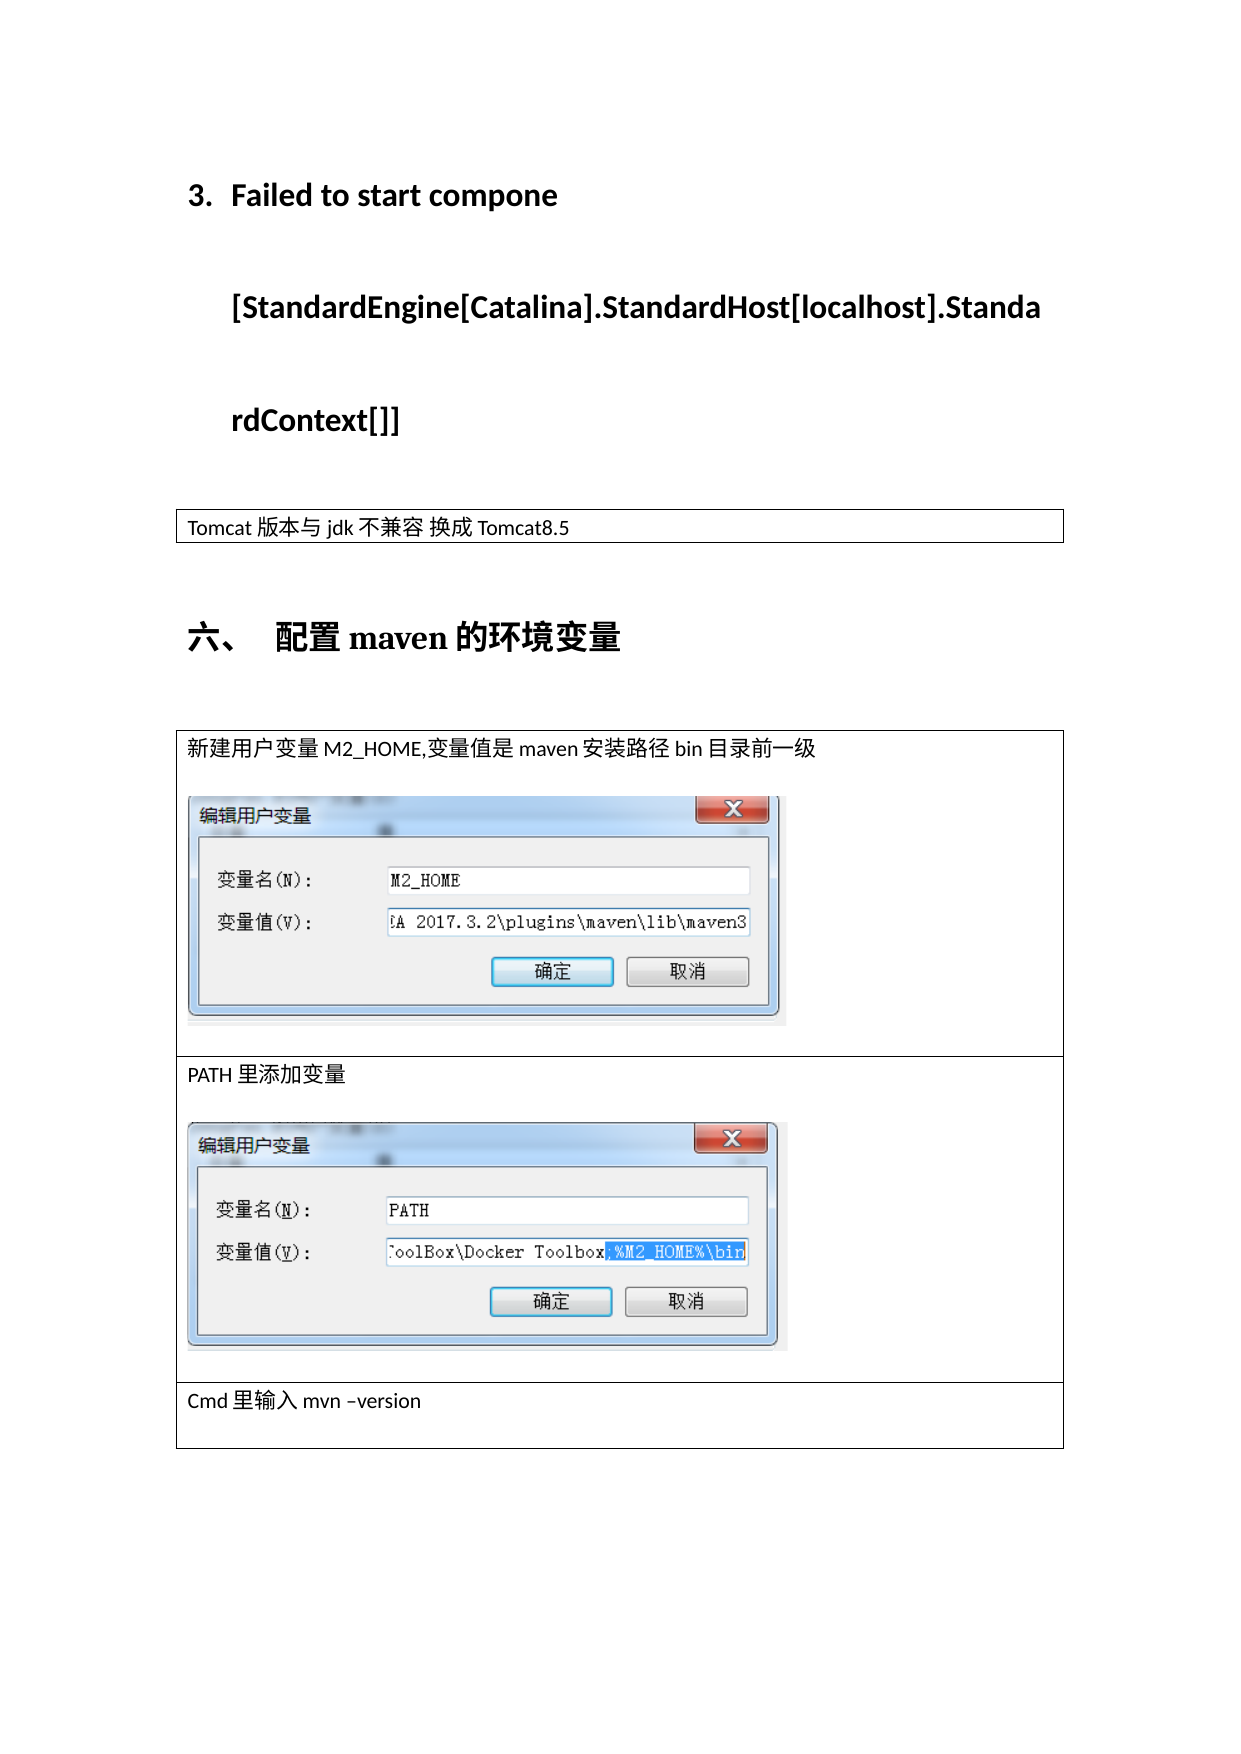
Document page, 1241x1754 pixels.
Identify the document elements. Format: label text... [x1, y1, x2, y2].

picture [187, 796, 787, 1026]
subtitle 配置maven的环境变量 [187, 603, 1053, 668]
table_header Tomcat 版本与jdk 不兼容 换成Tomcat8.5 [177, 510, 1063, 542]
table_cell Cmd里输入mvn –version [177, 1383, 1063, 1448]
table_cell PATH里添加变量 [177, 1057, 1063, 1382]
subtitle Failed to start compone [StandardEngine[Catalina].StandardHost[localhost].StandardContext[]] [187, 162, 1053, 452]
table_header 新建用户变量M2_HOME,变量值是maven安装路径bin目录前一级 [177, 731, 1063, 1056]
picture [187, 1122, 788, 1351]
